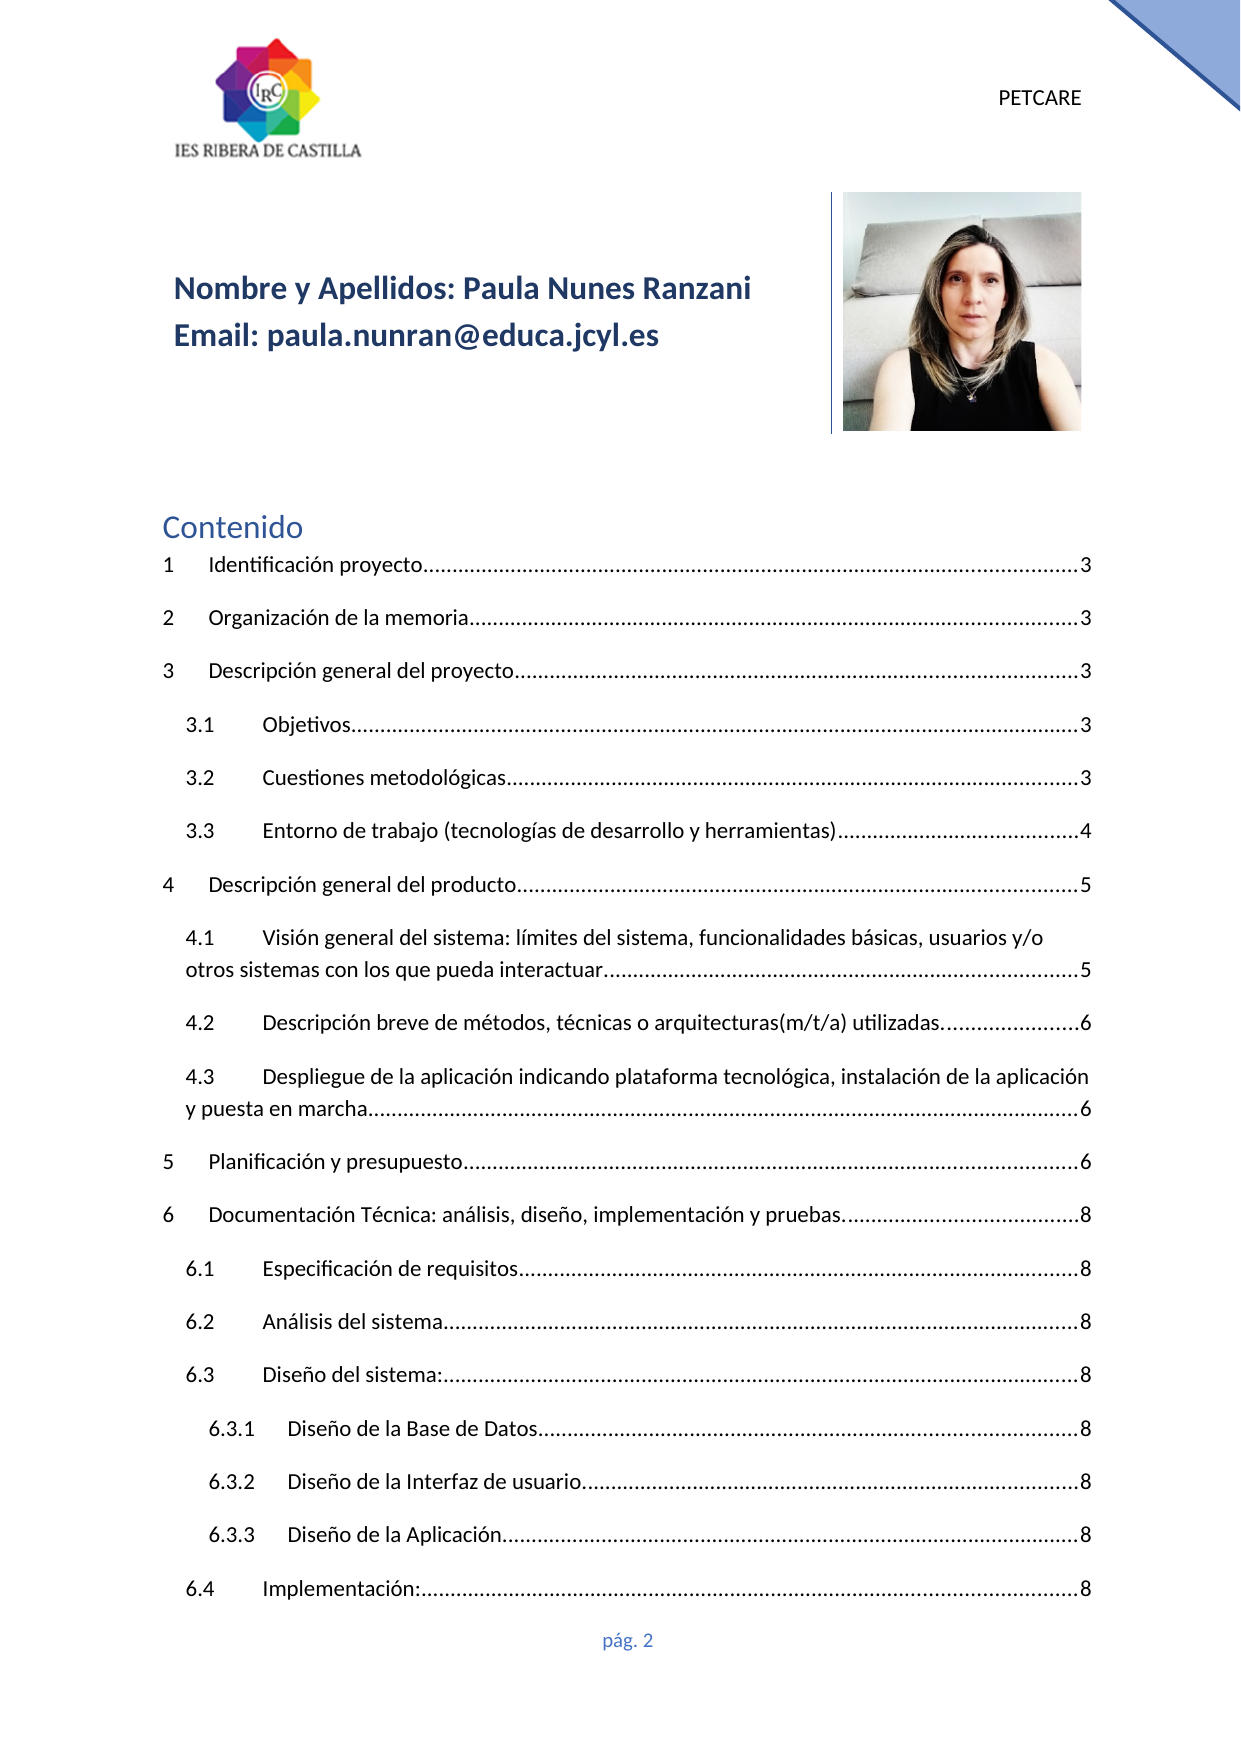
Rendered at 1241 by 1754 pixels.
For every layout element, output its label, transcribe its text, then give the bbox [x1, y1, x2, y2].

table_header [832, 192, 1093, 434]
table_header Nombre y Apellidos: Paula Nunes Ranzani Email: paula.nunran@educa.jcyl.es [163, 192, 831, 434]
picture [843, 192, 1082, 431]
picture [173, 29, 366, 164]
